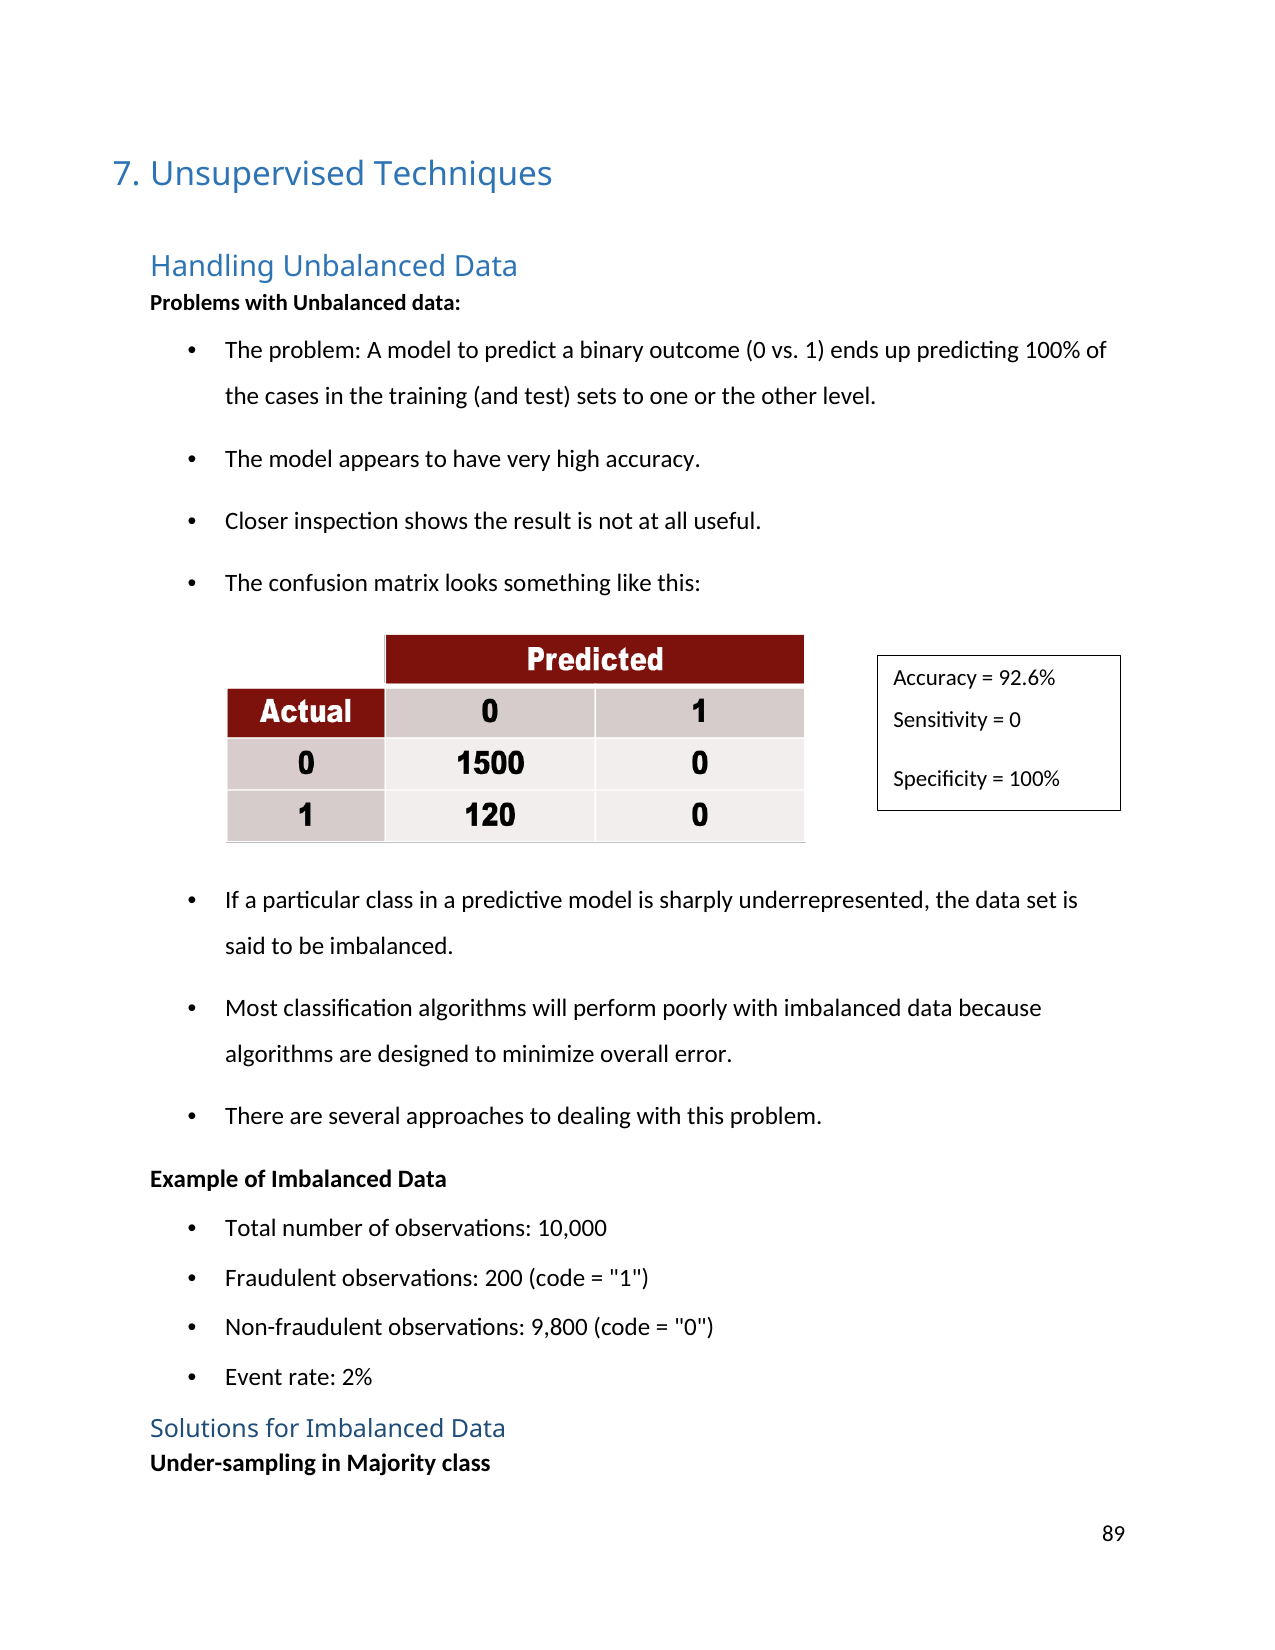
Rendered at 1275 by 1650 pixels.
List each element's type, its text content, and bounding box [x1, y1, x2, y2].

text Problems with Unbalanced data: [150, 288, 1125, 316]
list Total number of observations: 10,000 [187, 1212, 1125, 1243]
subtitle Solutions for Imbalanced Data [150, 1411, 1125, 1445]
list The model appears to have very high accuracy. [187, 443, 1125, 473]
list The problem: A model to predict a binary outcome (0 vs. 1) ends up predicting 100% of the cases in the training (and test) sets to one or the other level. [187, 335, 1125, 411]
list Event rate: 2% [187, 1361, 1125, 1392]
list There are several approaches to dealing with this problem. [187, 1100, 1125, 1131]
subtitle Handling Unbalanced Data [150, 245, 1125, 285]
list Closer inspection shows the result is not at all useful. [187, 505, 1125, 536]
list Fraudulent observations: 200 (code = "1") [187, 1262, 1125, 1292]
picture [225, 630, 808, 854]
list If a particular class in a predictive model is sharply underrepresented, the data set is said to be imbalanced. [187, 884, 1125, 960]
list Non-fraudulent observations: 9,800 (code = "0") [187, 1311, 1125, 1342]
list Most classification algorithms will perform poorly with imbalanced data because algorithms are designed to minimize overall error. [187, 992, 1125, 1068]
text Example of Imbalanced Data [150, 1163, 1125, 1193]
text Under-sampling in Majority class [150, 1447, 1125, 1478]
subtitle Unsupervised Techniques [112, 150, 1125, 195]
list The confusion matrix looks something like this: [187, 568, 1125, 598]
